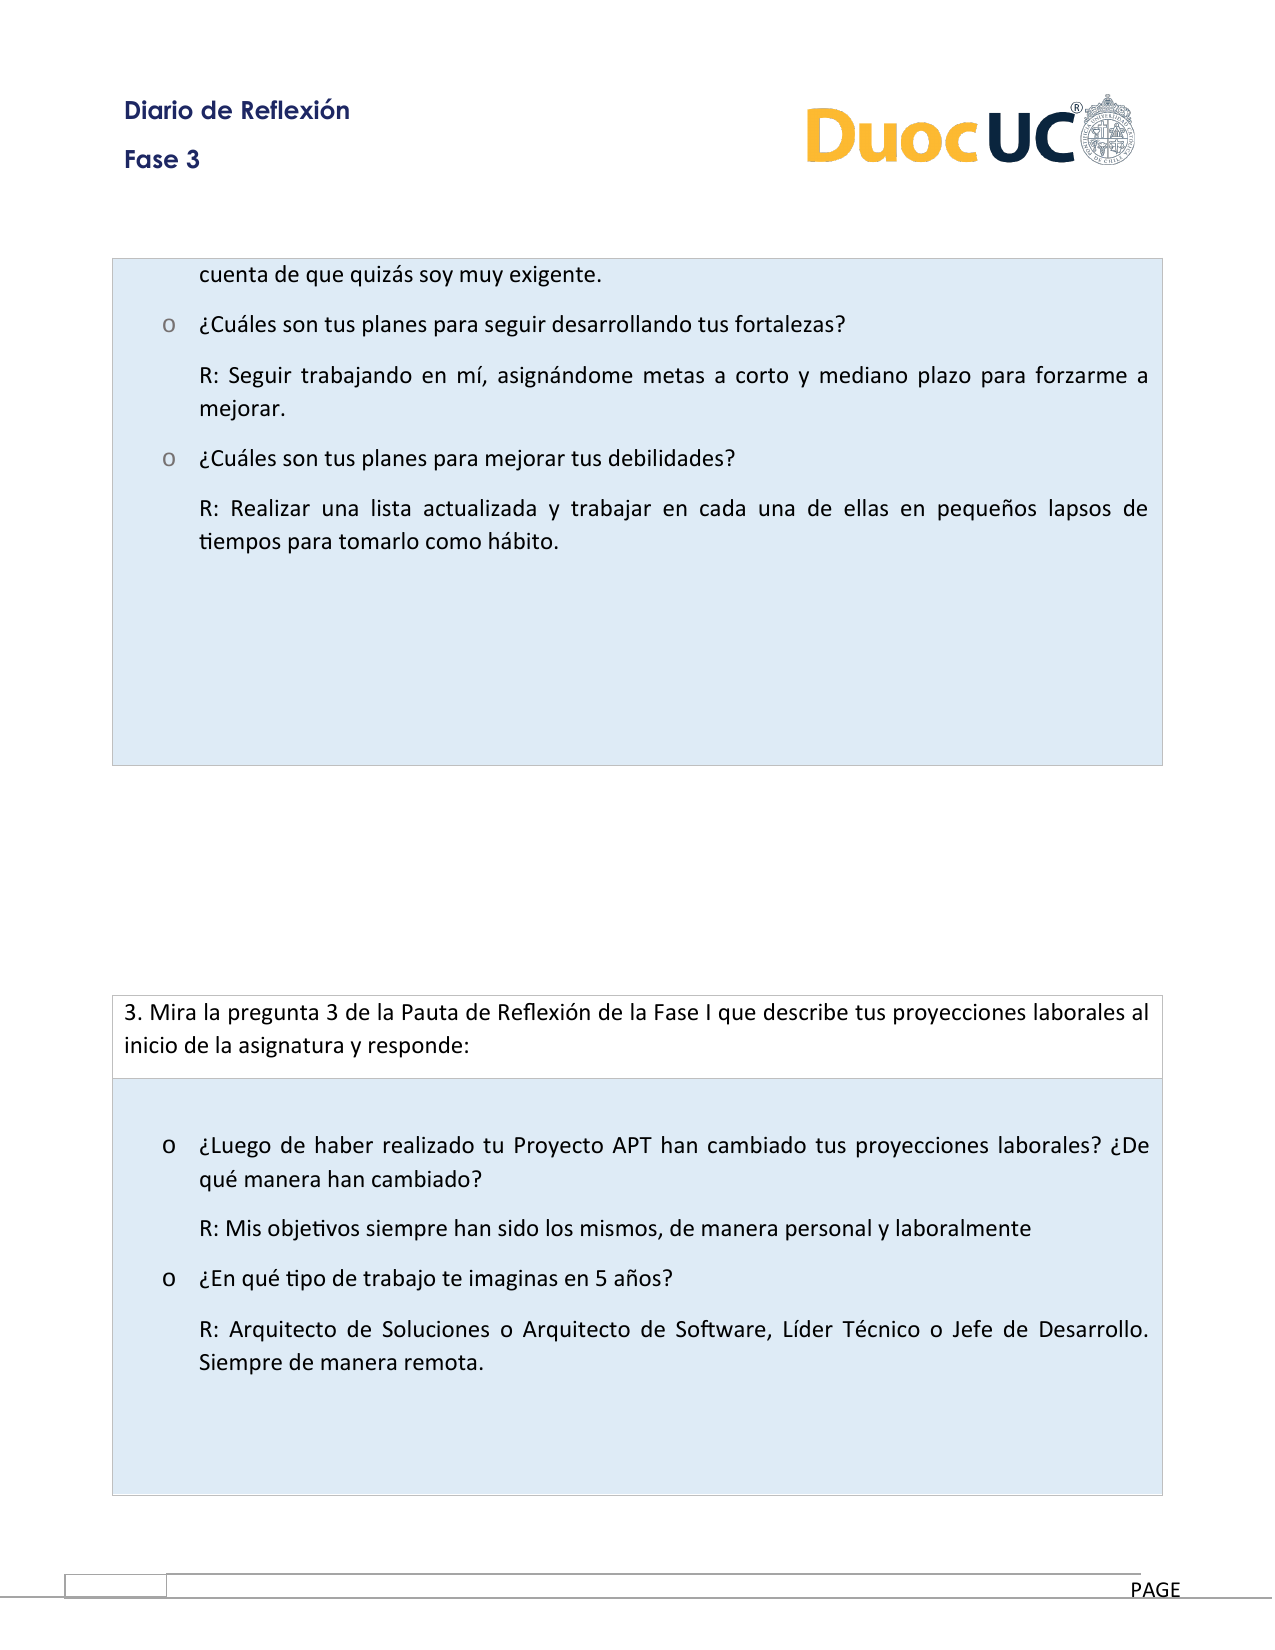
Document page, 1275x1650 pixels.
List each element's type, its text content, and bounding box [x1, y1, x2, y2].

table_cell ¿Luego de haber realizado tu Proyecto APT han cambiado tus proyecciones laborales? ¿De qué manera han cambiado? R: Mis objetivos siempre han sido los mismos, de manera personal y laboralmente ¿En qué tipo de trabajo te imaginas en 5 años? R: Arquitecto de Soluciones o Arquitecto de Software, Líder Técnico o Jefe de Desarrollo. Siempre de manera remota. [113, 1079, 1162, 1494]
table_header 3. Mira la pregunta 3 de la Pauta de Reflexión de la Fase I que describe tus proyecciones laborales al inicio de la asignatura y responde: [113, 996, 1162, 1078]
picture [807, 94, 1135, 165]
